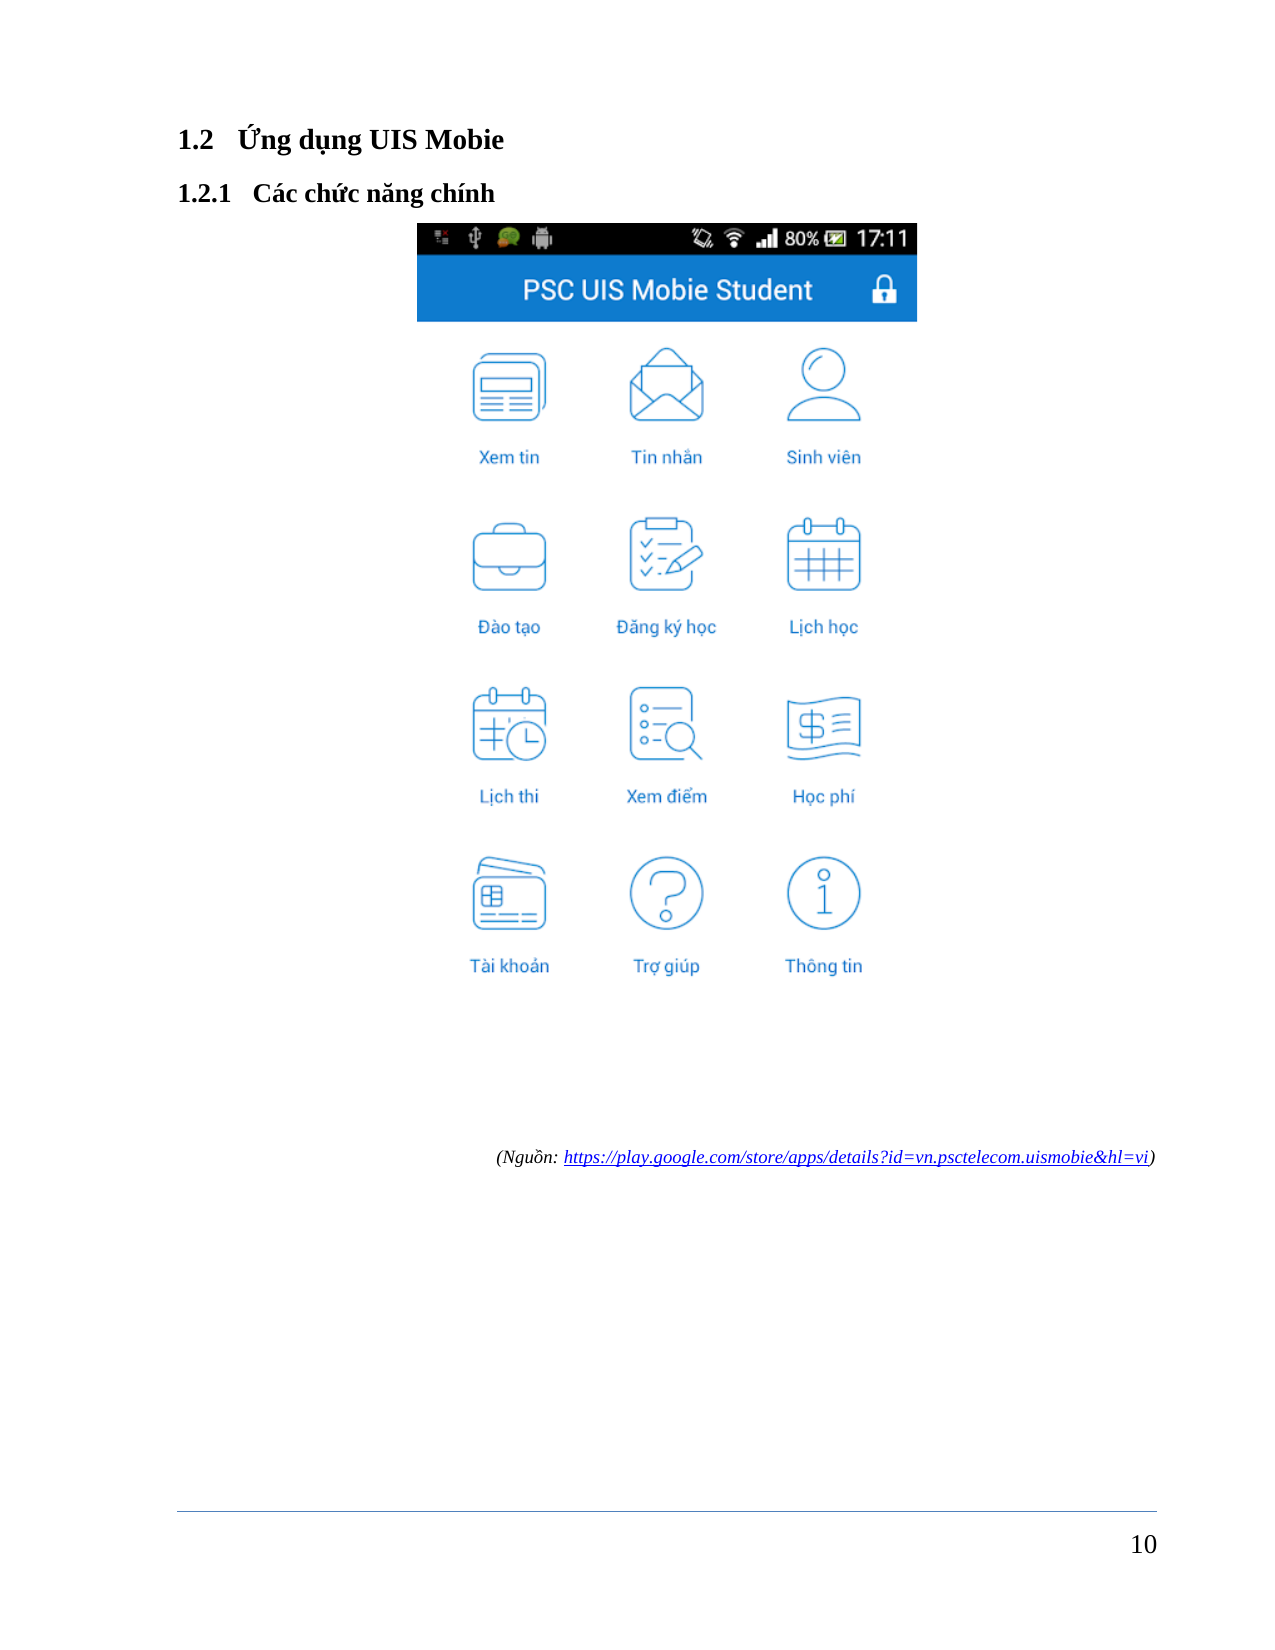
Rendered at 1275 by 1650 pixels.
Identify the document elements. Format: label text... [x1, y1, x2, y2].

picture [417, 223, 918, 1110]
text (Nguồn: https://play.google.com/store/apps/details?id=vn.psctelecom.uismobie&hl=vi) [177, 1146, 1157, 1168]
subtitle Ứng dụng UIS Mobie [177, 122, 1157, 156]
subtitle Các chức năng chính [177, 177, 1157, 208]
